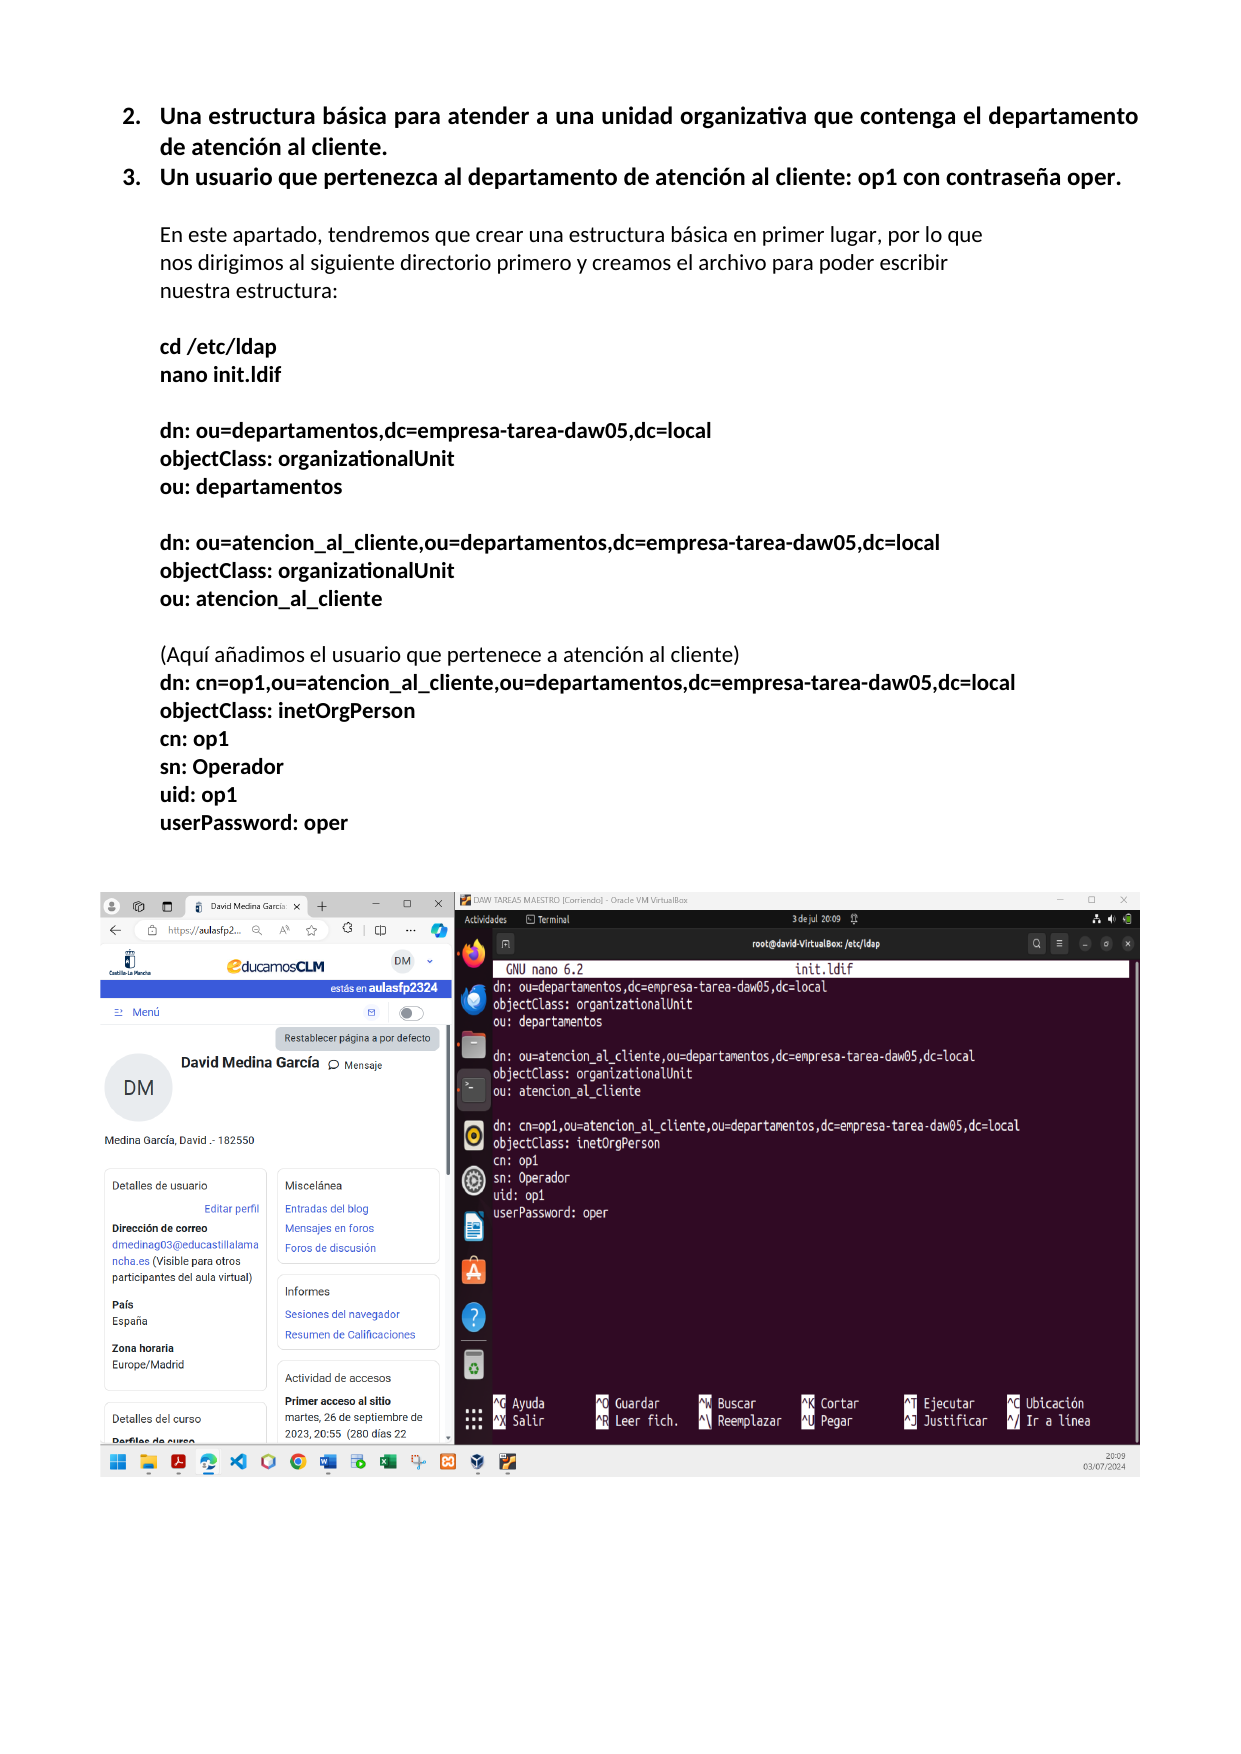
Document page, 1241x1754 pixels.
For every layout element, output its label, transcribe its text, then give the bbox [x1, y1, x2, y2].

text nos dirigimos al siguiente directorio primero y creamos el archivo para poder escribir [159, 248, 1140, 276]
text uid: op1 [159, 780, 1140, 808]
text dn: cn=op1,ou=atencion_al_cliente,ou=departamentos,dc=empresa-tarea-daw05,dc=local [159, 668, 1140, 696]
text (Aquí añadimos el usuario que pertenece a atención al cliente) [159, 640, 1140, 668]
text nuestra estructura: [159, 276, 1140, 304]
list Una estructura básica para atender a una unidad organizativa que contenga el departamento de atención al cliente. [122, 100, 1140, 161]
text objectClass: organizationalUnit [159, 556, 1140, 584]
list Un usuario que pertenezca al departamento de atención al cliente: op1 con contraseña oper. [122, 161, 1140, 192]
text objectClass: inetOrgPerson [159, 696, 1140, 724]
text dn: ou=atencion_al_cliente,ou=departamentos,dc=empresa-tarea-daw05,dc=local [159, 528, 1140, 556]
text sn: Operador [159, 752, 1140, 780]
text userPassword: oper [159, 808, 1140, 836]
text dn: ou=departamentos,dc=empresa-tarea-daw05,dc=local [159, 416, 1140, 444]
text cd /etc/ldap [159, 332, 1140, 360]
text En este apartado, tendremos que crear una estructura básica en primer lugar, por lo que [159, 220, 1140, 248]
text objectClass: organizationalUnit [159, 444, 1140, 472]
text ou: departamentos [159, 472, 1140, 500]
picture [100, 892, 1140, 1477]
text ou: atencion_al_cliente [159, 584, 1140, 612]
text nano init.ldif [159, 360, 1140, 388]
text cn: op1 [159, 724, 1140, 752]
